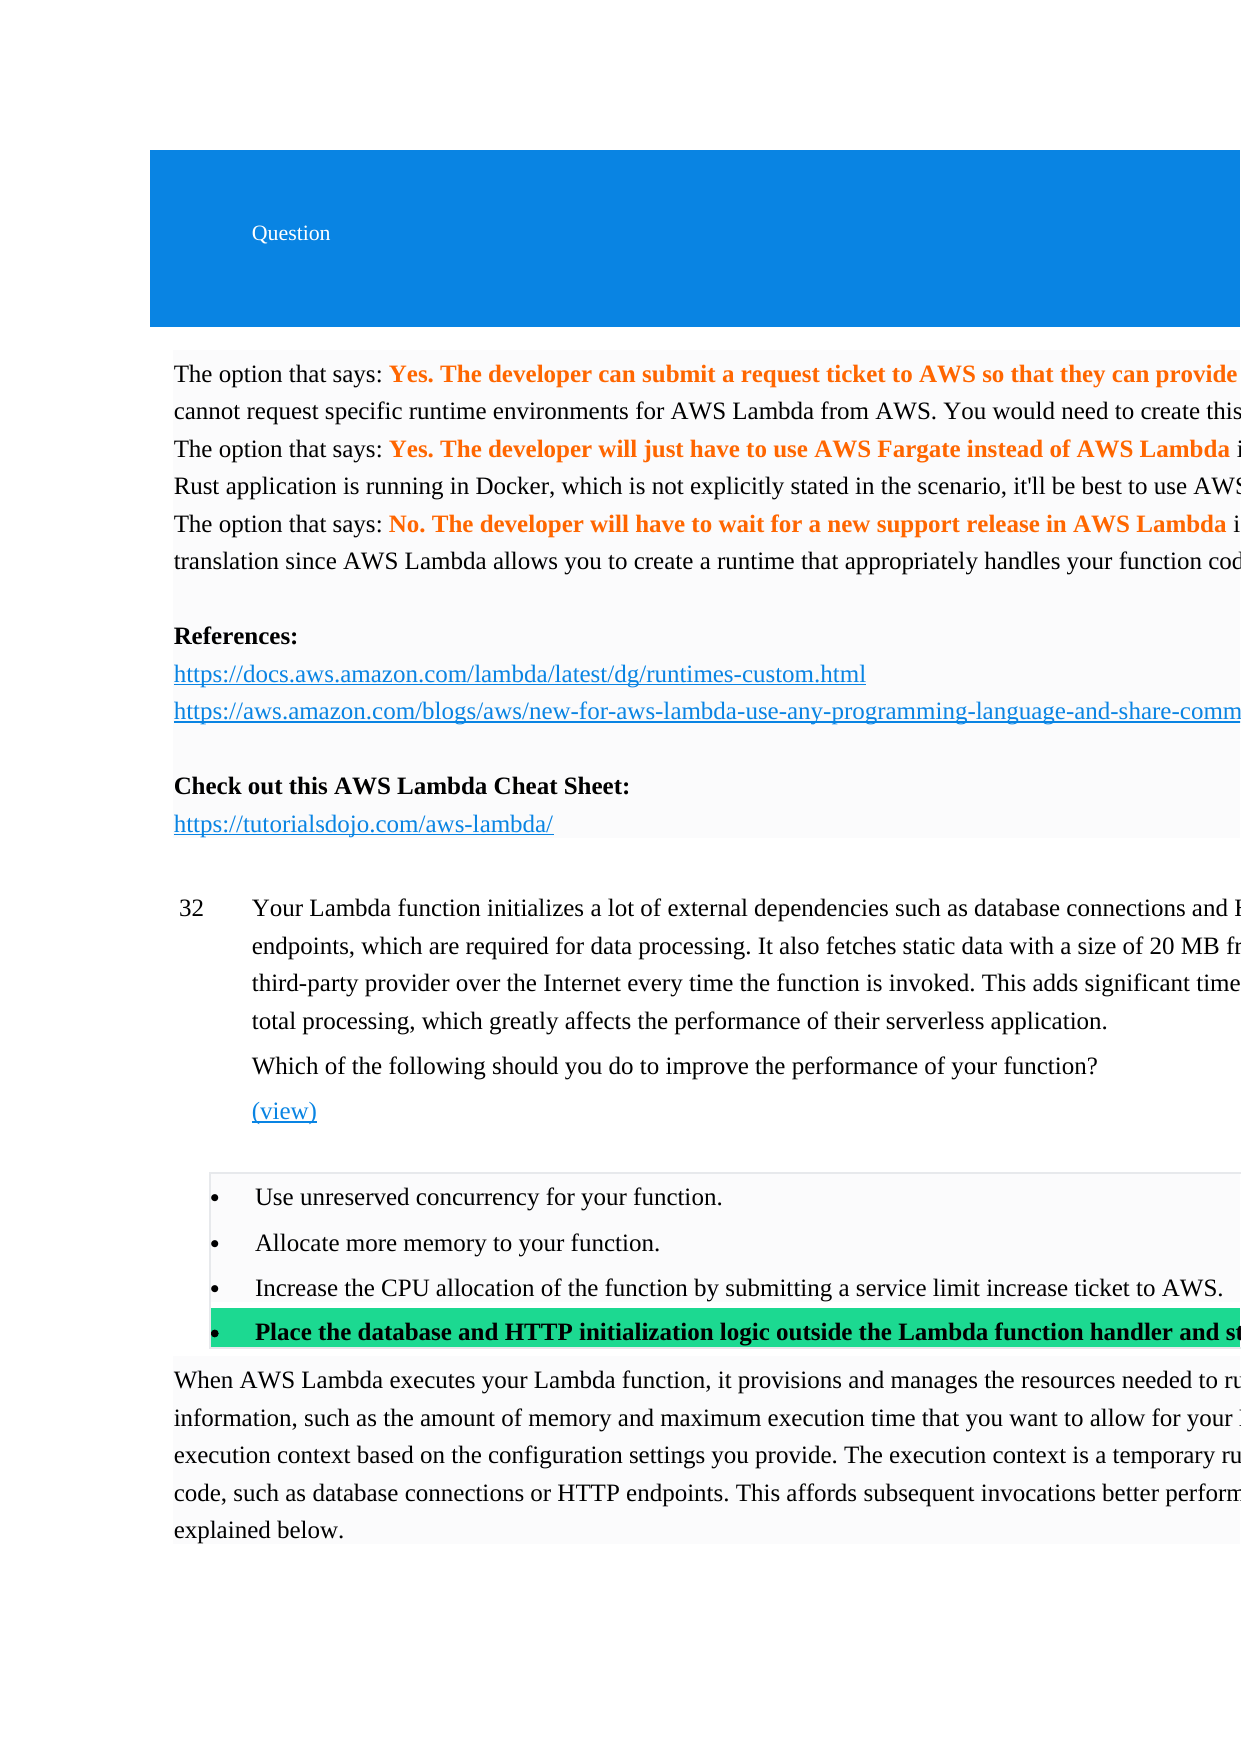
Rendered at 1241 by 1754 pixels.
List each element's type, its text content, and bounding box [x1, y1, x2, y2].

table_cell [150, 1149, 1240, 1567]
table_cell Your Lambda function initializes a lot of external dependencies such as database connections and HTTP endpoints, which are required for data processing. It also fetches static data with a size of 20 MB from a third-party provider over the Internet every time the function is invoked. This adds significant time in the total processing, which greatly affects the performance of their serverless application. Which of the following should you do to improve the performance of your function? (view) [228, 861, 1240, 1149]
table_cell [150, 327, 1240, 861]
table_cell 32 [150, 861, 228, 1149]
table_header [150, 150, 228, 327]
table_header Question [228, 150, 1240, 327]
